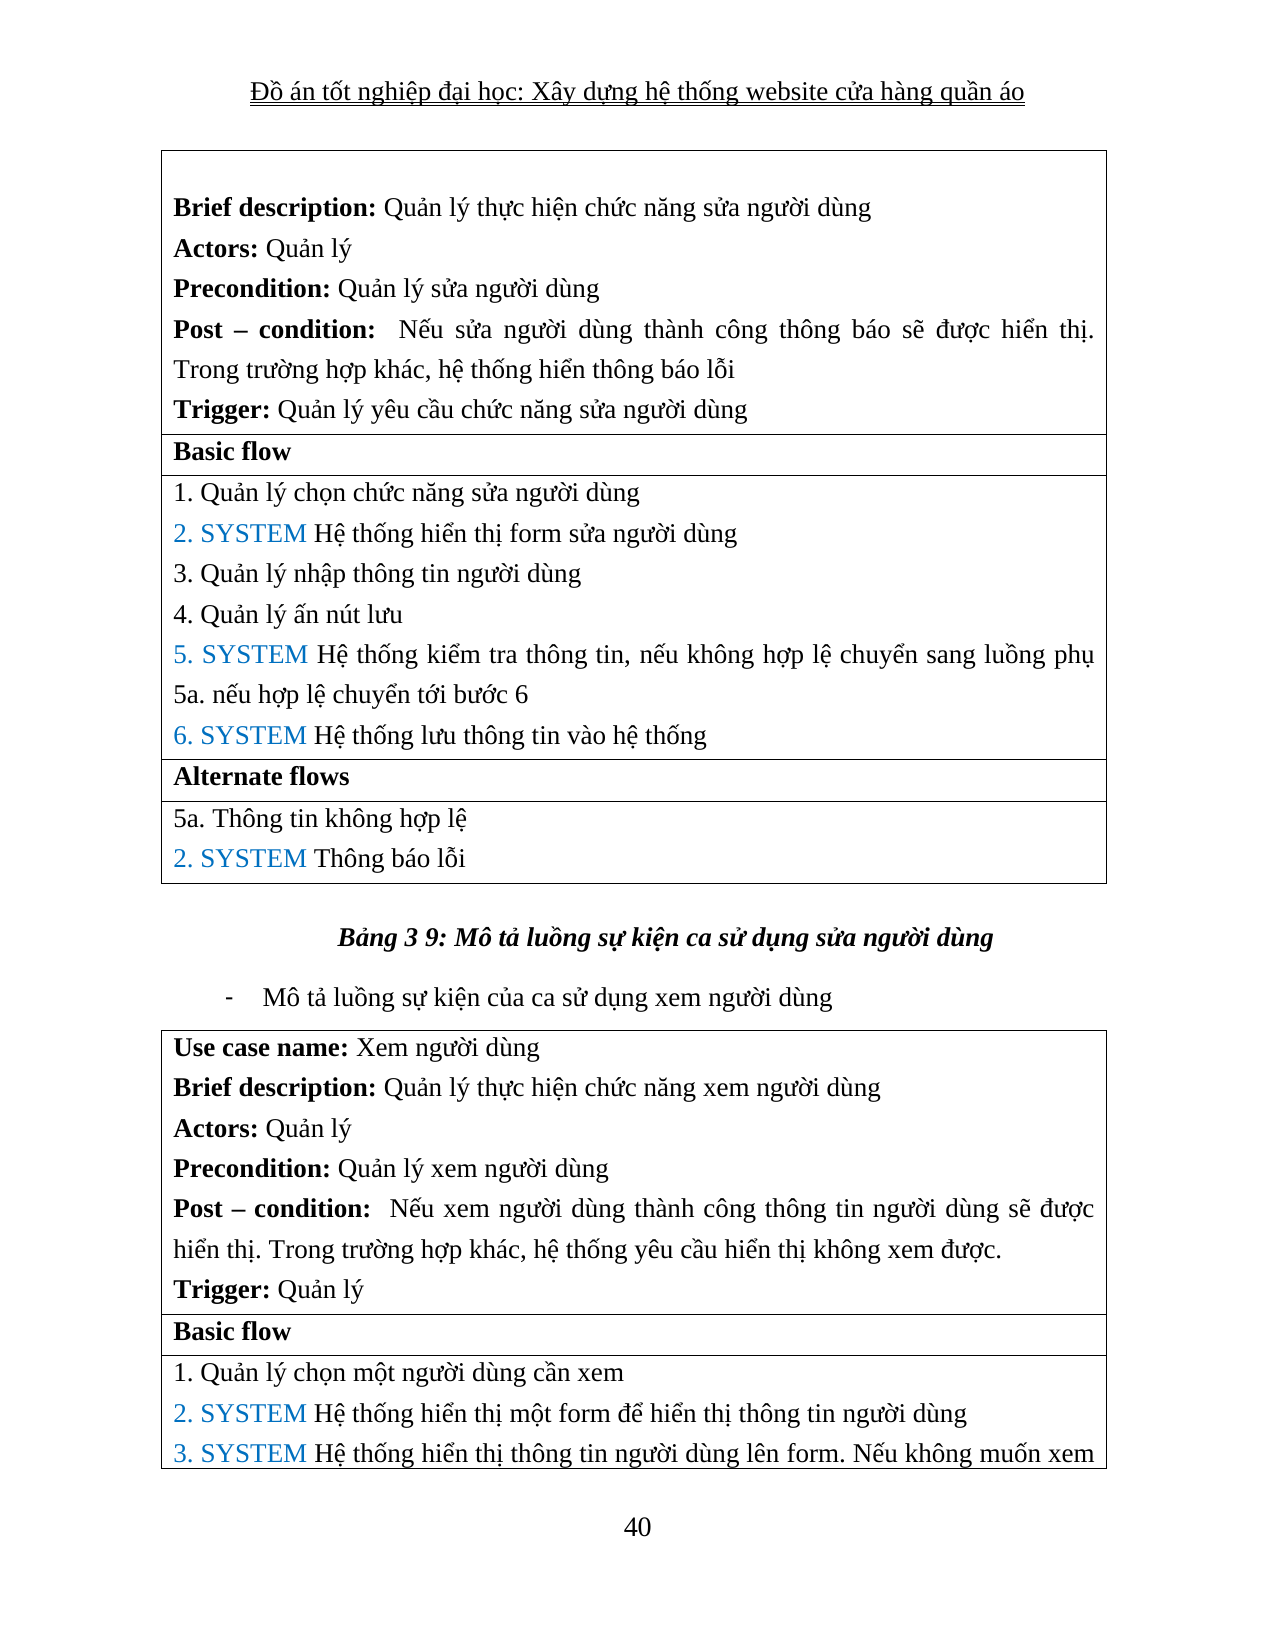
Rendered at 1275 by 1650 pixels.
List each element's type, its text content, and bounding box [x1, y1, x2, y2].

table_header Use case name: Xem người dùng Brief description: Quản lý thực hiện chức năng xem người dùng Actors: Quản lý Precondition: Quản lý xem người dùng Post – condition: Nếu xem người dùng thành công thông tin người dùng sẽ được hiển thị. Trong trường hợp khác, hệ thống yêu cầu hiển thị không xem được. Trigger: Quản lý [162, 1031, 1106, 1314]
table_cell 5a. Thông tin không hợp lệ 2. SYSTEM Thông báo lỗi [162, 802, 1106, 883]
table_cell Basic flow [162, 1315, 1106, 1355]
table_cell Alternate flows [162, 760, 1106, 801]
table_cell 1. Quản lý chọn chức năng sửa người dùng 2. SYSTEM Hệ thống hiển thị form sửa người dùng 3. Quản lý nhập thông tin người dùng 4. Quản lý ấn nút lưu 5. SYSTEM Hệ thống kiểm tra thông tin, nếu không hợp lệ chuyển sang luồng phụ 5a. nếu hợp lệ chuyển tới bước 6 6. SYSTEM Hệ thống lưu thông tin vào hệ thống [162, 476, 1106, 759]
table_cell Basic flow [162, 435, 1106, 475]
list Mô tả luồng sự kiện của ca sử dụng xem người dùng [225, 980, 1125, 1013]
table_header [162, 151, 1106, 434]
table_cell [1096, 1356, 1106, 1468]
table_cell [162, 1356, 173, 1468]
